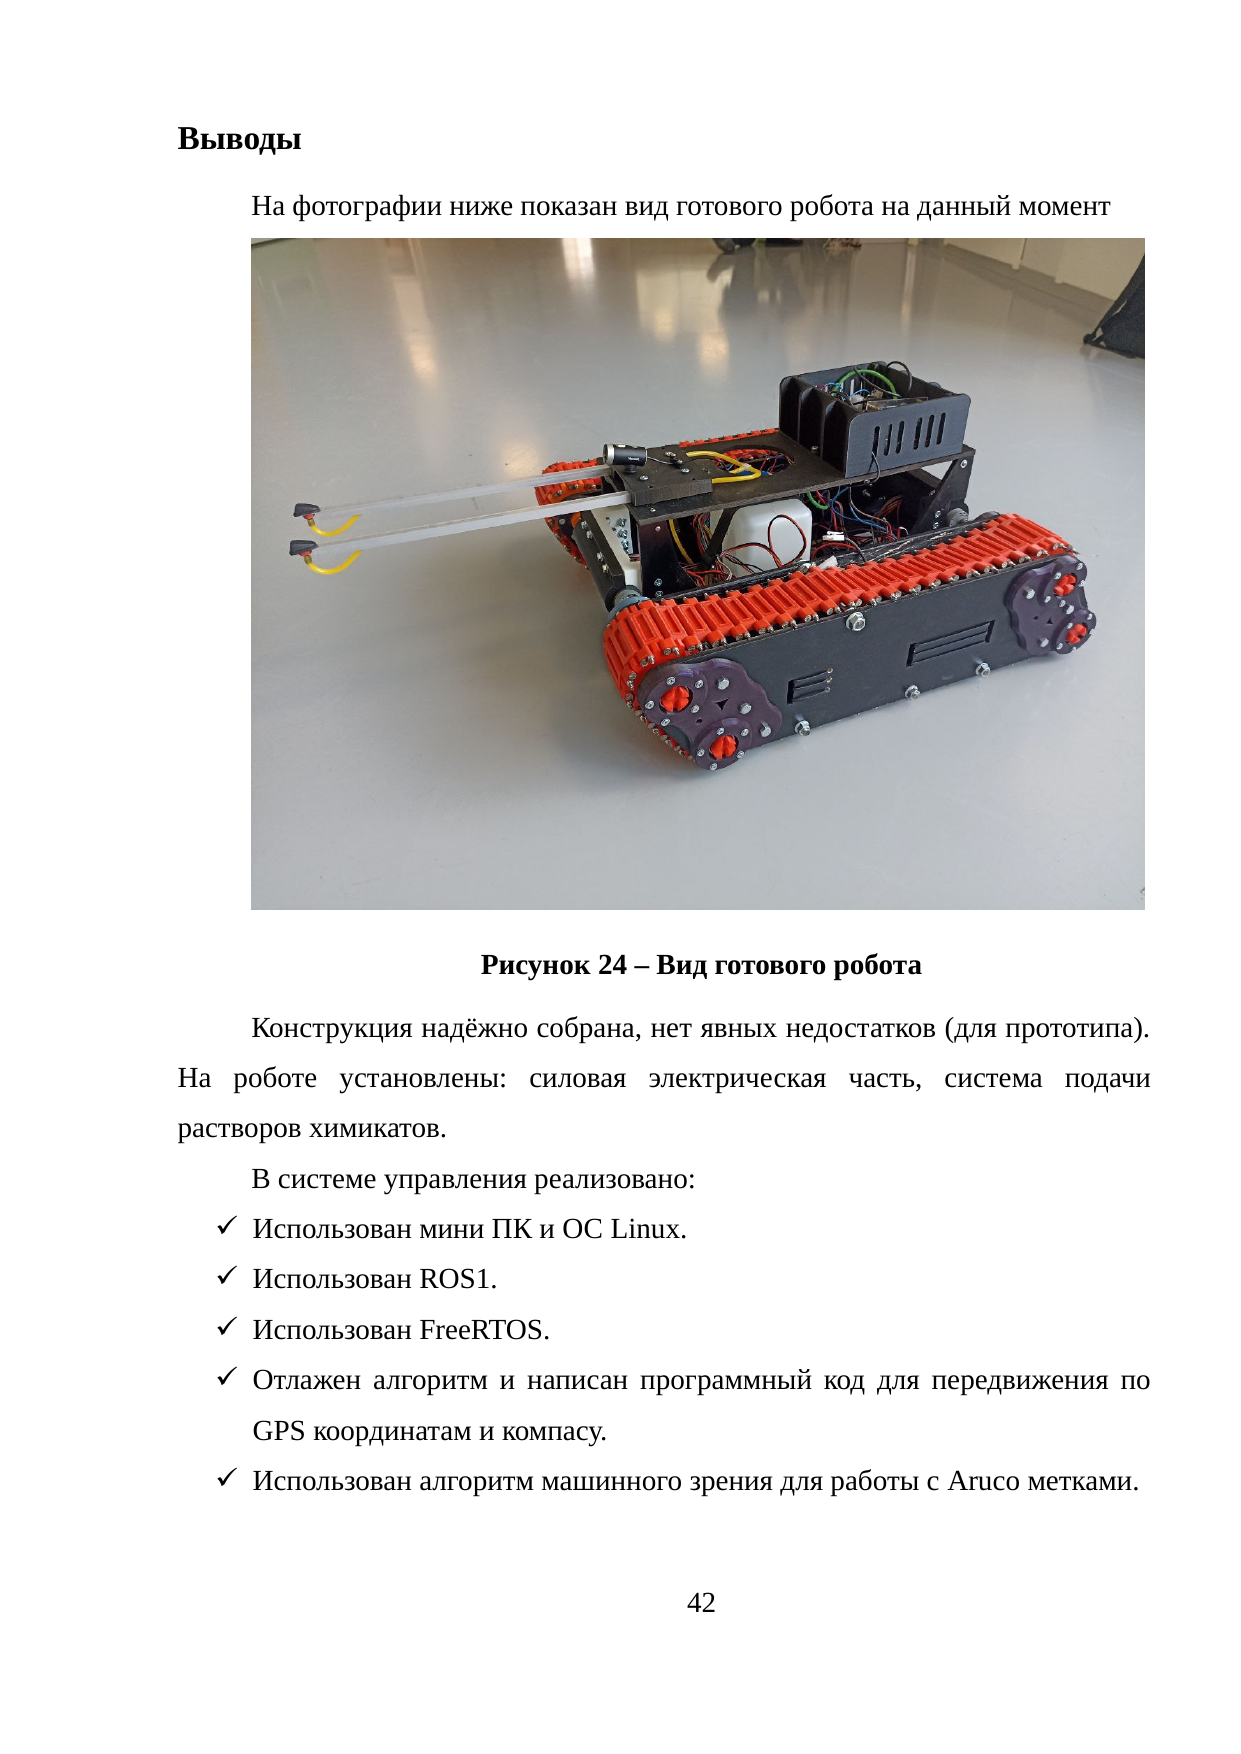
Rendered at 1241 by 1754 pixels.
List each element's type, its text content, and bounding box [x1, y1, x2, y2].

text На фотографии ниже показан вид готового робота на данный момент [177, 188, 1152, 222]
subtitle Выводы [177, 118, 1152, 156]
list Использован мини ПК и ОС Linux. [215, 1211, 1152, 1245]
picture [251, 238, 1145, 910]
list Использован FreeRTOS. [215, 1312, 1152, 1346]
list Использован ROS1. [215, 1262, 1152, 1295]
subtitle Рисунок 24 – Вид готового робота [177, 947, 1152, 981]
text Конструкция надёжно собрана, нет явных недостатков (для прототипа). На роботе установлены: силовая электрическая часть, система подачи растворов химикатов. [177, 1010, 1152, 1144]
list Отлажен алгоритм и написан программный код для передвижения по GPS координатам и компасу. [215, 1362, 1152, 1446]
list Использован алгоритм машинного зрения для работы с Aruco метками. [215, 1463, 1152, 1497]
text В системе управления реализовано: [177, 1161, 1152, 1194]
